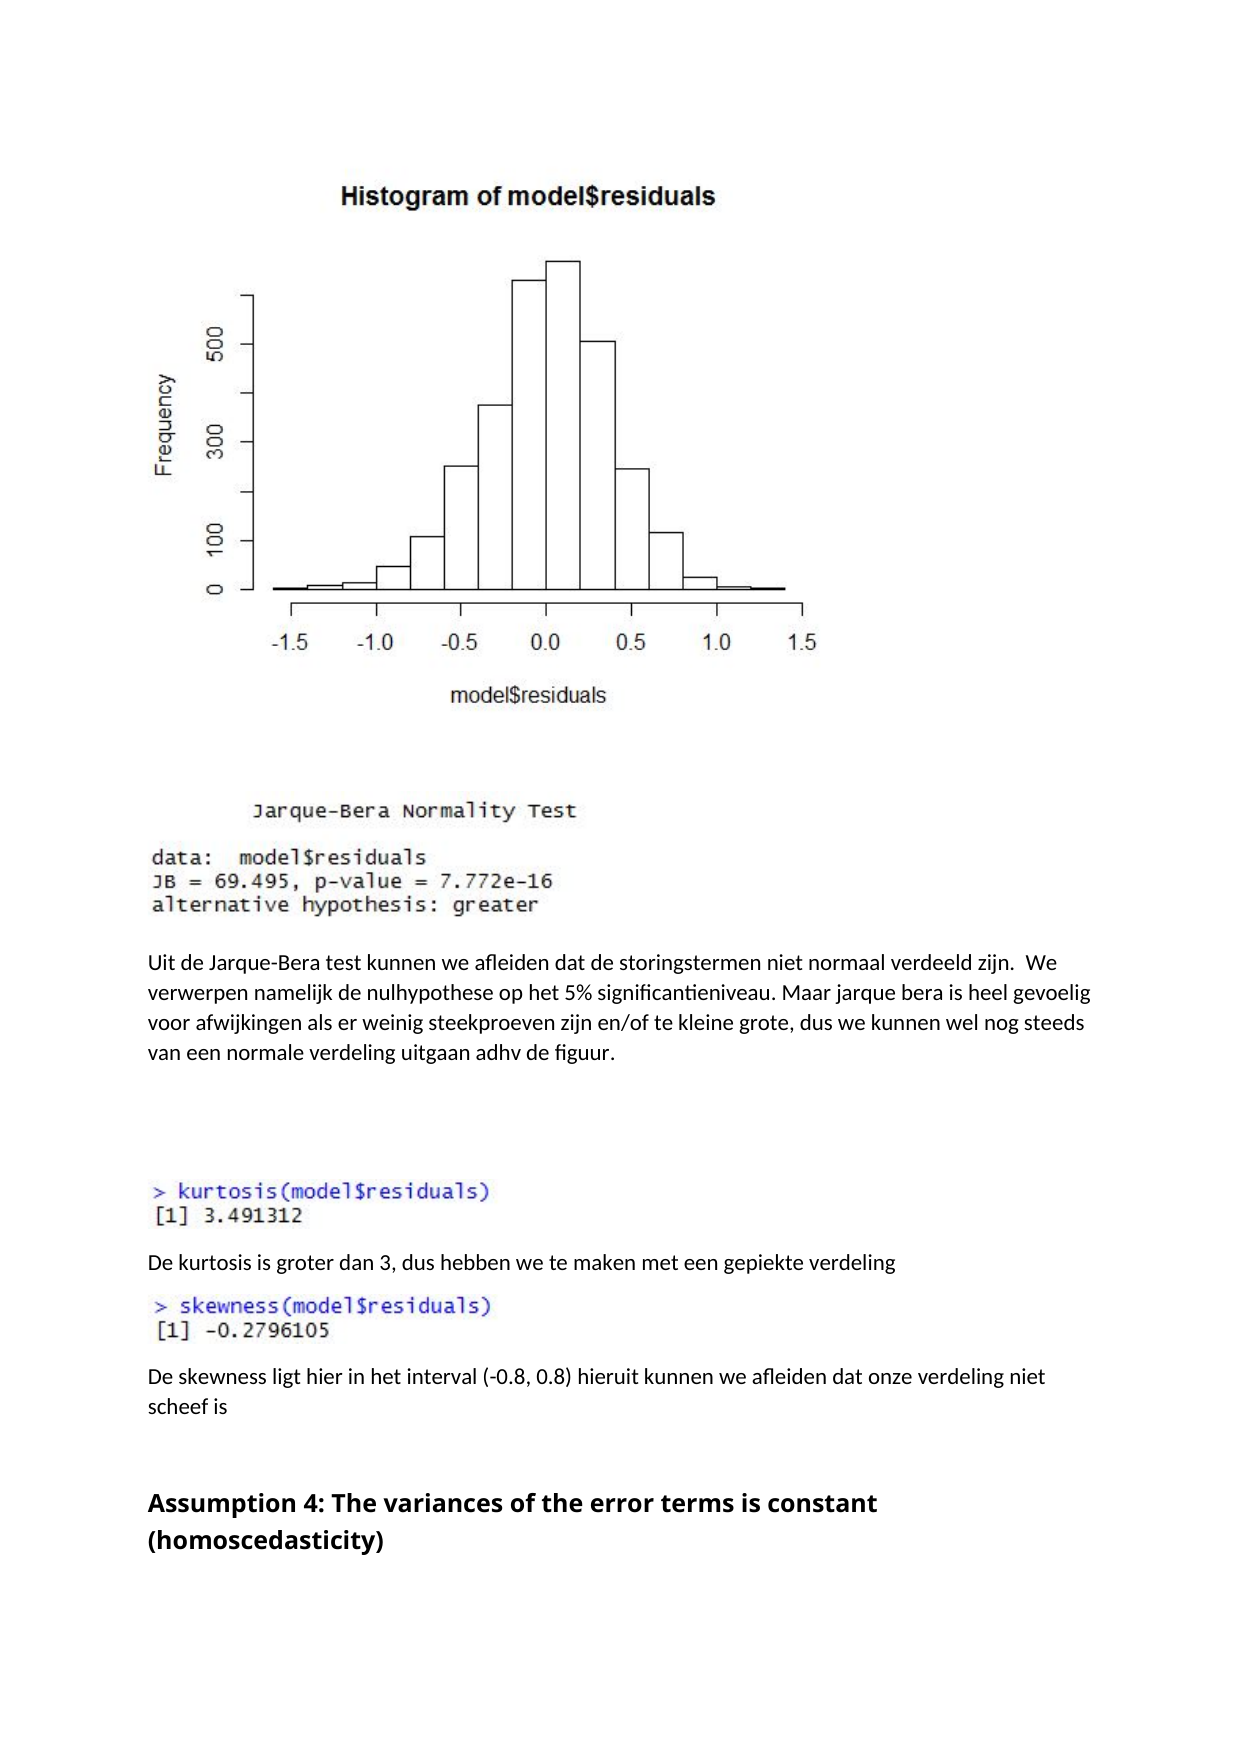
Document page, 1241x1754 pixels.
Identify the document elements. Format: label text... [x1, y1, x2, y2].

text De skewness ligt hier in het interval (-0.8, 0.8) hieruit kunnen we afleiden dat onze verdeling niet scheef is [148, 1362, 1093, 1420]
picture [147, 1179, 526, 1229]
text Assumption 4: The variances of the error terms is constant (homoscedasticity) [148, 1486, 1093, 1557]
text Uit de Jarque-Bera test kunnen we afleiden dat de storingstermen niet normaal verdeeld zijn. We verwerpen namelijk de nulhypothese op het 5% significantieniveau. Maar jarque bera is heel gevoelig voor afwijkingen als er weinig steekproeven zijn en/of te kleine grote, dus we kunnen wel nog steeds van een normale verdeling uitgaan adhv de figuur. [148, 948, 1093, 1066]
picture [147, 147, 852, 726]
picture [147, 791, 597, 929]
text De kurtosis is groter dan 3, dus hebben we te maken met een gepiekte verdeling [148, 1248, 1093, 1276]
picture [147, 1294, 512, 1344]
